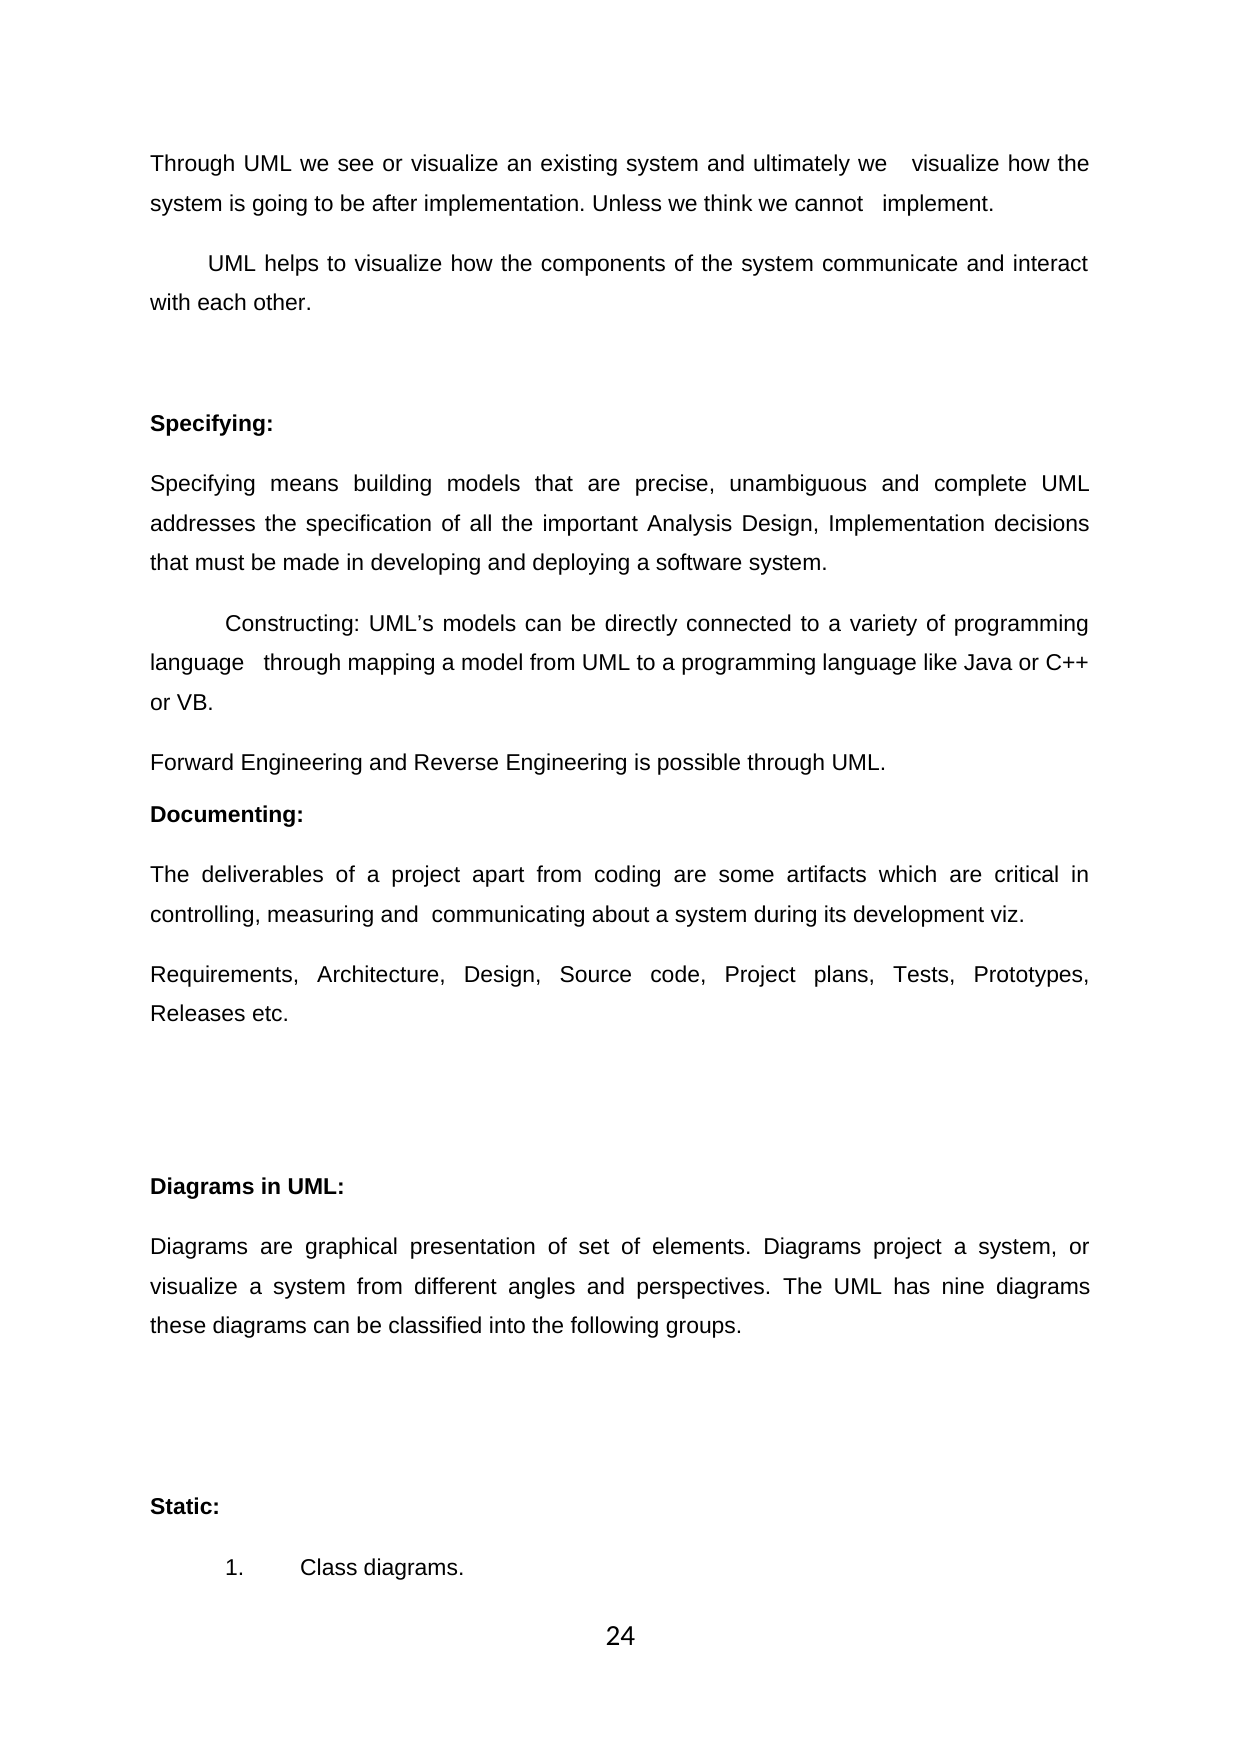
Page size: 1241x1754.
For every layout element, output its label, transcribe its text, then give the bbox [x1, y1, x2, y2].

text 1. Class diagrams. [150, 1553, 1090, 1580]
text Forward Engineering and Reverse Engineering is possible through UML. [150, 749, 1090, 775]
text UML helps to visualize how the components of the system communicate and interact with each other. [150, 250, 1090, 316]
text Requirements, Architecture, Design, Source code, Project plans, Tests, Prototypes, Releases etc. [150, 961, 1090, 1027]
text Static: [150, 1493, 1090, 1519]
text Documenting: [150, 801, 1090, 827]
text Diagrams in UML: [150, 1173, 1090, 1199]
text Specifying means building models that are precise, unambiguous and complete UML addresses the specification of all the important Analysis Design, Implementation decisions that must be made in developing and deploying a software system. [150, 470, 1090, 576]
text Through UML we see or visualize an existing system and ultimately we visualize how the system is going to be after implementation. Unless we think we cannot implement. [150, 150, 1090, 216]
text The deliverables of a project apart from coding are some artifacts which are critical in controlling, measuring and communicating about a system during its development viz. [150, 861, 1090, 927]
text Specifying: [150, 410, 1090, 436]
text Constructing: UML’s models can be directly connected to a variety of programming language through mapping a model from UML to a programming language like Java or C++ or VB. [150, 609, 1090, 715]
text Diagrams are graphical presentation of set of elements. Diagrams project a system, or visualize a system from different angles and perspectives. The UML has nine diagrams these diagrams can be classified into the following groups. [150, 1233, 1090, 1338]
